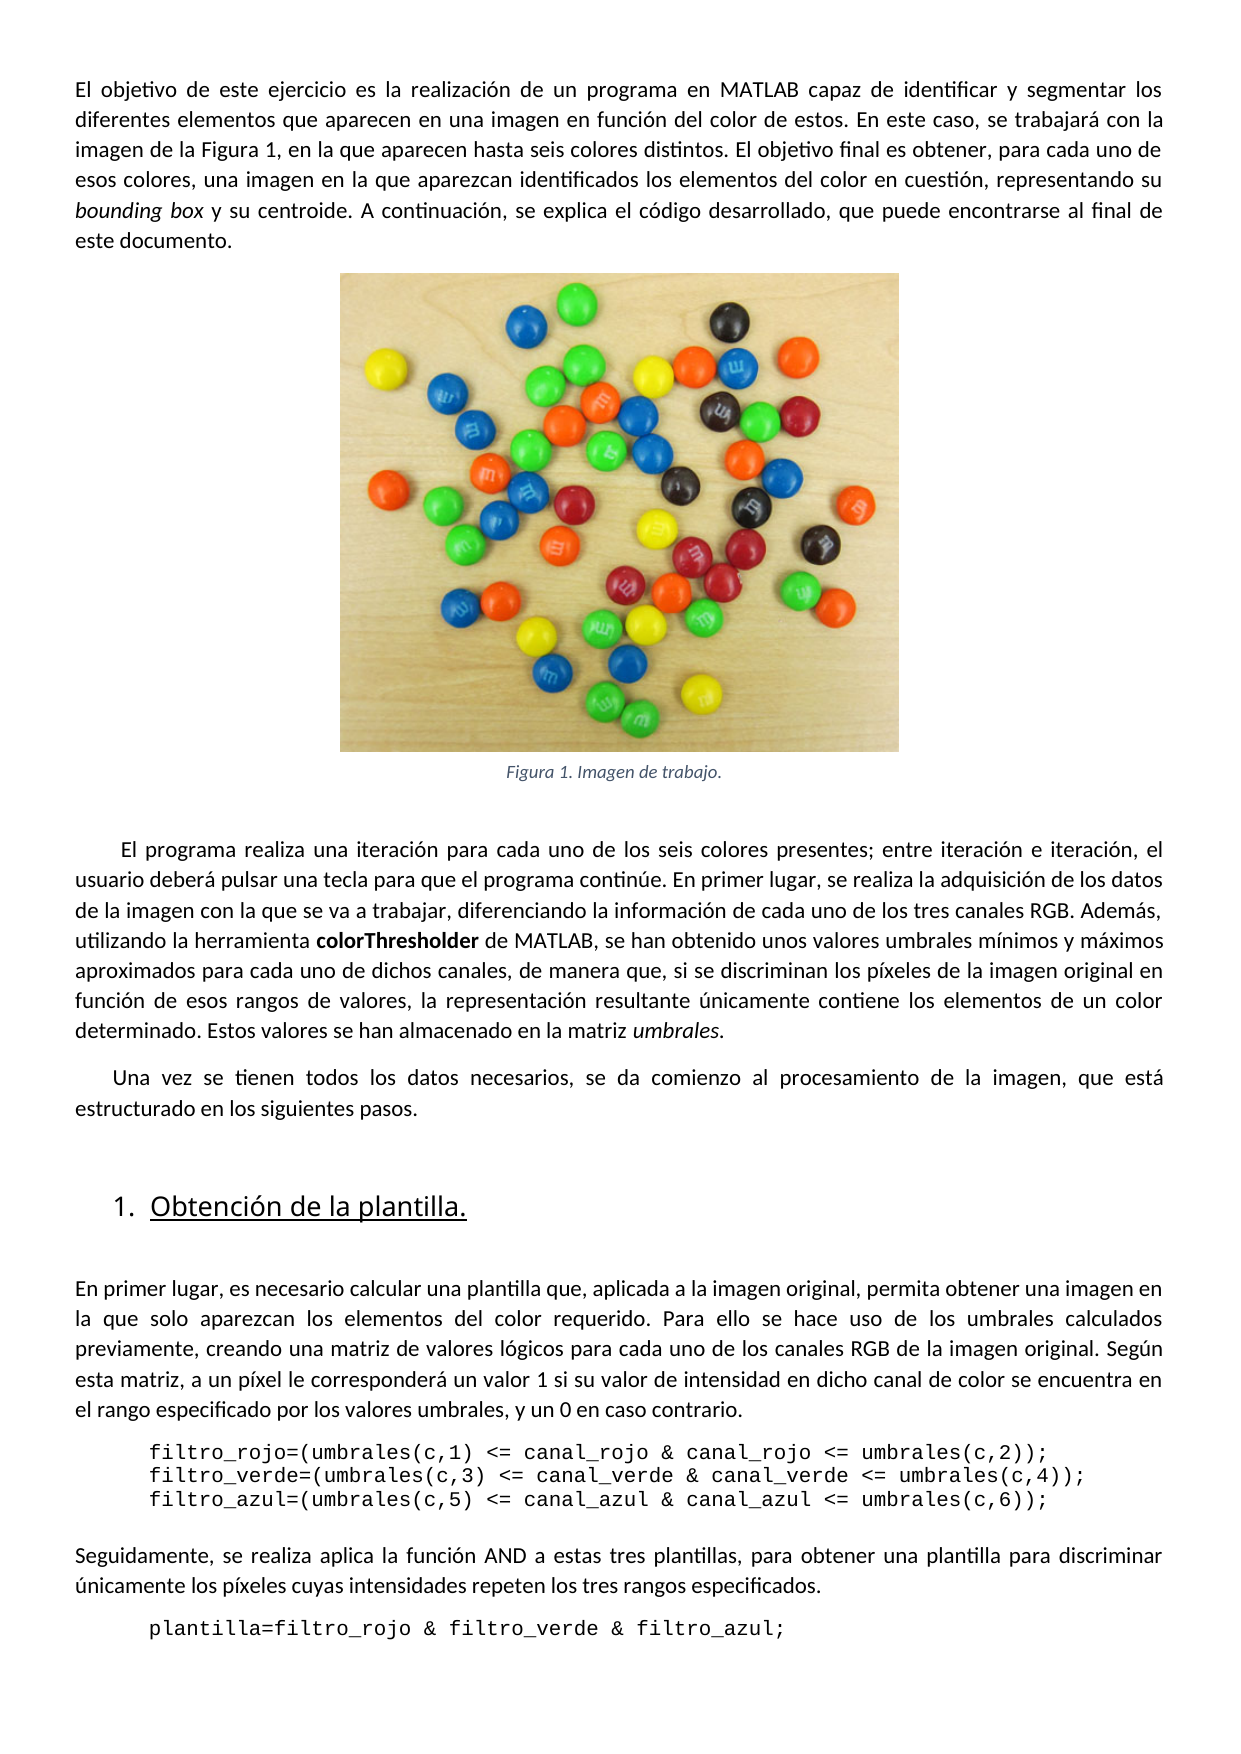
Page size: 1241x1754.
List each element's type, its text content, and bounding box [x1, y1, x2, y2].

text filtro_rojo=(umbrales(c,1) <= canal_rojo & canal_rojo <= umbrales(c,2)); [75, 1442, 1165, 1466]
text El objetivo de este ejercicio es la realización de un programa en MATLAB capaz de identificar y segmentar los diferentes elementos que aparecen en una imagen en función del color de estos. En este caso, se trabajará con la imagen de la Figura 1, en la que aparecen hasta seis colores distintos. El objetivo final es obtener, para cada uno de esos colores, una imagen en la que aparezcan identificados los elementos del color en cuestión, representando su bounding box y su centroide. A continuación, se explica el código desarrollado, que puede encontrarse al final de este documento. [75, 75, 1165, 254]
text Una vez se tienen todos los datos necesarios, se da comienzo al procesamiento de la imagen, que está estructurado en los siguientes pasos. [75, 1063, 1165, 1122]
text Seguidamente, se realiza aplica la función AND a estas tres plantillas, para obtener una plantilla para discriminar únicamente los píxeles cuyas intensidades repeten los tres rangos especificados. [75, 1541, 1165, 1599]
text filtro_verde=(umbrales(c,3) <= canal_verde & canal_verde <= umbrales(c,4)); [75, 1466, 1165, 1489]
subtitle Obtención de la plantilla. [112, 1187, 1165, 1224]
text plantilla=filtro_rojo & filtro_verde & filtro_azul; [75, 1618, 1165, 1642]
text En primer lugar, es necesario calcular una plantilla que, aplicada a la imagen original, permita obtener una imagen en la que solo aparezcan los elementos del color requerido. Para ello se hace uso de los umbrales calculados previamente, creando una matriz de valores lógicos para cada uno de los canales RGB de la imagen original. Según esta matriz, a un píxel le corresponderá un valor 1 si su valor de intensidad en dicho canal de color se encuentra en el rango especificado por los valores umbrales, y un 0 en caso contrario. [75, 1274, 1165, 1423]
picture [340, 273, 899, 752]
text filtro_azul=(umbrales(c,5) <= canal_azul & canal_azul <= umbrales(c,6)); [75, 1489, 1165, 1513]
text El programa realiza una iteración para cada uno de los seis colores presentes; entre iteración e iteración, el usuario deberá pulsar una tecla para que el programa continúe. En primer lugar, se realiza la adquisición de los datos de la imagen con la que se va a trabajar, diferenciando la información de cada uno de los tres canales RGB. Además, utilizando la herramienta colorThresholder de MATLAB, se han obtenido unos valores umbrales mínimos y máximos aproximados para cada uno de dichos canales, de manera que, si se discriminan los píxeles de la imagen original en función de esos rangos de valores, la representación resultante únicamente contiene los elementos de un color determinado. Estos valores se han almacenado en la matriz umbrales. [75, 835, 1165, 1045]
